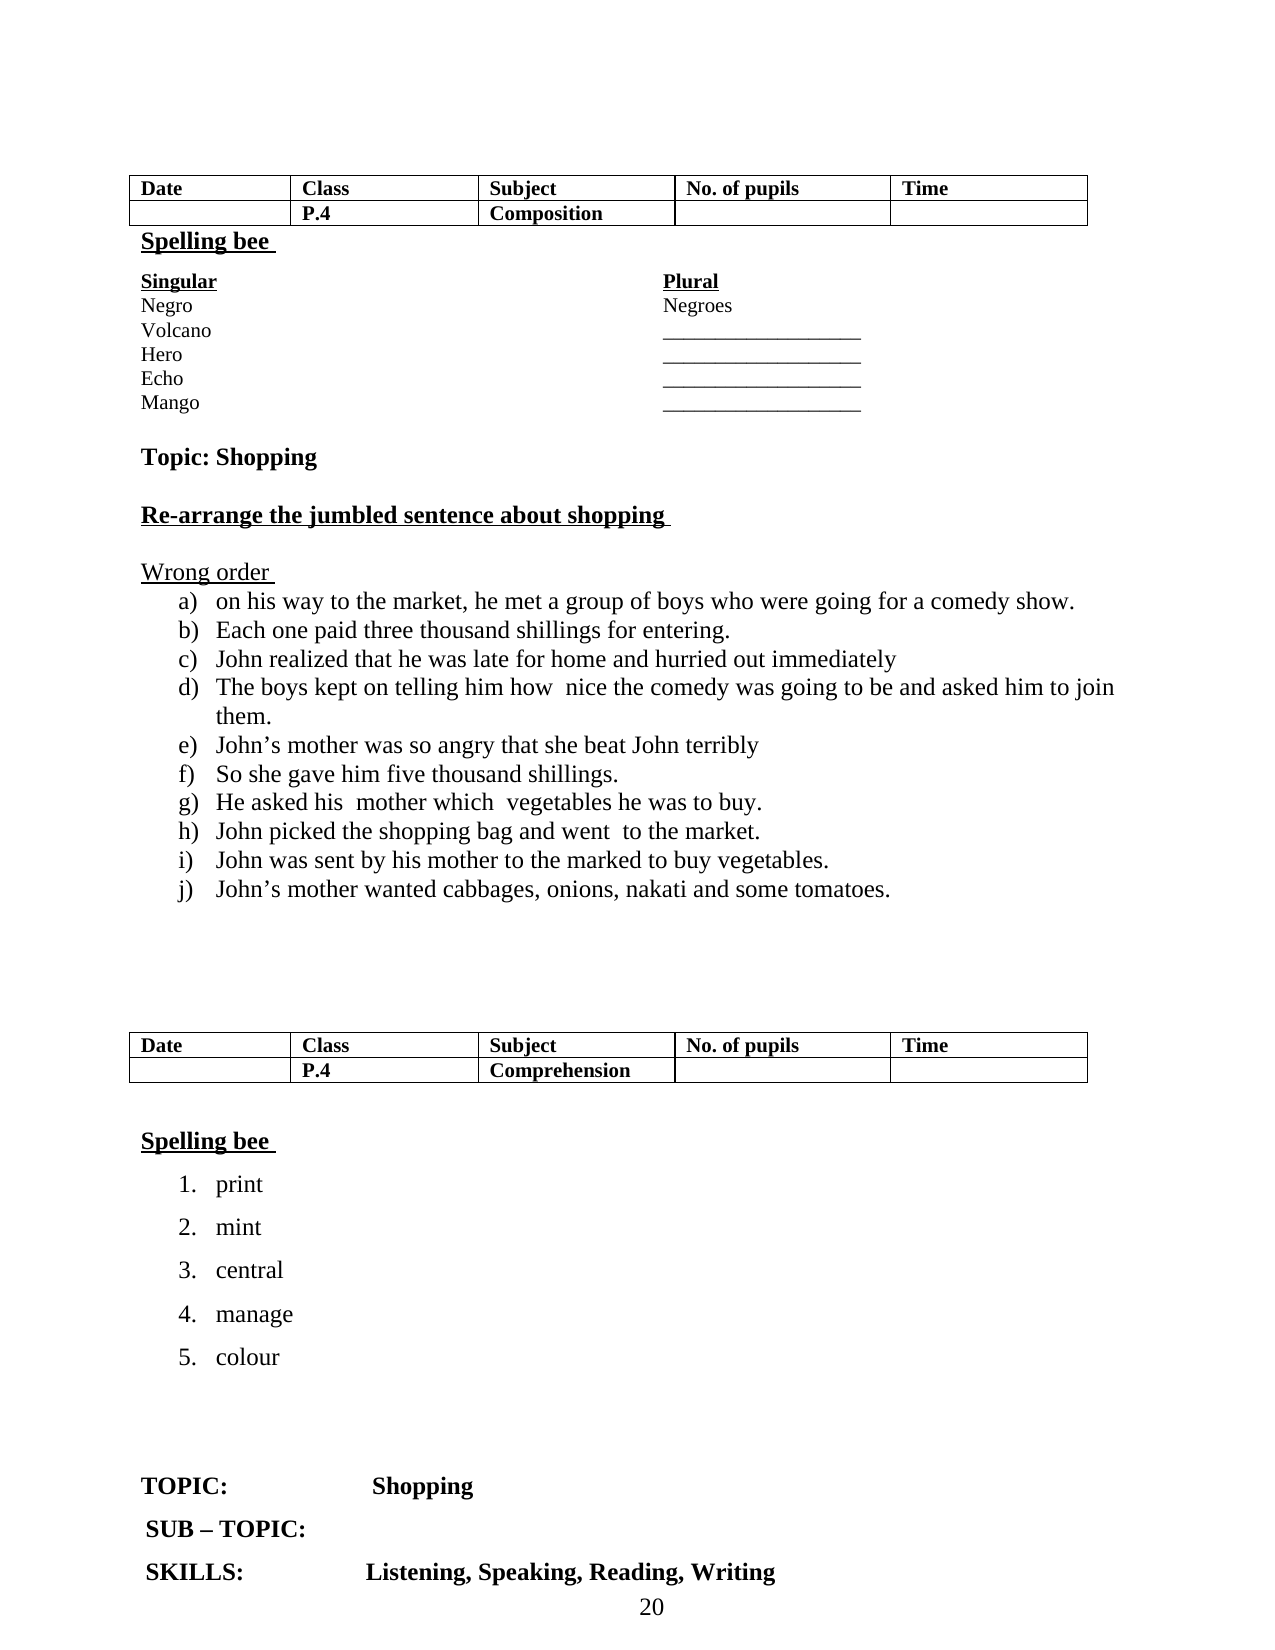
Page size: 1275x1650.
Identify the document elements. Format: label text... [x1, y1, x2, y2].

text Wrong order [141, 557, 1162, 586]
table_cell [130, 1058, 290, 1082]
list John’s mother wanted cabbages, onions, nakati and some tomatoes. [178, 874, 1162, 902]
text Topic: Shopping [141, 442, 1162, 471]
table_header Singular [129, 269, 652, 293]
table_header Class [291, 176, 478, 200]
list He asked his mother which vegetables he was to buy. [178, 787, 1162, 816]
table_cell ___________________ [652, 342, 1174, 366]
table_cell P.4 [291, 1058, 478, 1082]
table_cell Comprehension [479, 1058, 674, 1082]
table_cell [676, 1058, 890, 1082]
table_cell ___________________ [652, 366, 1174, 390]
table_cell [891, 201, 1087, 225]
table_cell Negroes [652, 294, 1174, 317]
table_cell Hero [129, 342, 652, 366]
text SUB – TOPIC: [145, 1514, 1162, 1543]
table_cell [676, 201, 890, 225]
list print [178, 1169, 1162, 1198]
table_cell ___________________ [652, 390, 1174, 414]
table_header No. of pupils [676, 1033, 890, 1057]
table_header Date [130, 1033, 290, 1057]
table_header Time [891, 176, 1087, 200]
table_cell Volcano [129, 318, 652, 342]
list manage [178, 1299, 1162, 1327]
list colour [178, 1342, 1162, 1371]
list John’s mother was so angry that she beat John terribly [178, 730, 1162, 759]
table_header Class [291, 1033, 478, 1057]
table_header Time [891, 1033, 1087, 1057]
table_cell Mango [129, 390, 652, 414]
text Spelling bee [141, 226, 1162, 255]
table_header Subject [479, 176, 674, 200]
text Spelling bee [141, 1126, 1162, 1155]
table_cell [130, 201, 290, 225]
text Re-arrange the jumbled sentence about shopping [141, 500, 1162, 529]
table_header Plural [652, 269, 1174, 293]
table_cell [891, 1058, 1087, 1082]
list So she gave him five thousand shillings. [178, 759, 1162, 787]
table_cell ___________________ [652, 318, 1174, 342]
list on his way to the market, he met a group of boys who were going for a comedy show. [178, 586, 1162, 615]
text SKILLS: Listening, Speaking, Reading, Writing [145, 1557, 1162, 1586]
table_header No. of pupils [676, 176, 890, 200]
table_cell Negro [129, 294, 652, 317]
table_cell P.4 [291, 201, 478, 225]
list mint [178, 1212, 1162, 1241]
list John was sent by his mother to the marked to buy vegetables. [178, 845, 1162, 874]
table_header Subject [479, 1033, 674, 1057]
table_header Date [130, 176, 290, 200]
list John realized that he was late for home and hurried out immediately [178, 644, 1162, 672]
table_cell Echo [129, 366, 652, 390]
table_cell Composition [479, 201, 674, 225]
list central [178, 1256, 1162, 1284]
list Each one paid three thousand shillings for entering. [178, 615, 1162, 644]
list The boys kept on telling him how nice the comedy was going to be and asked him to join them. [178, 672, 1162, 730]
text TOPIC: Shopping [141, 1471, 1162, 1500]
list John picked the shopping bag and went to the market. [178, 816, 1162, 845]
